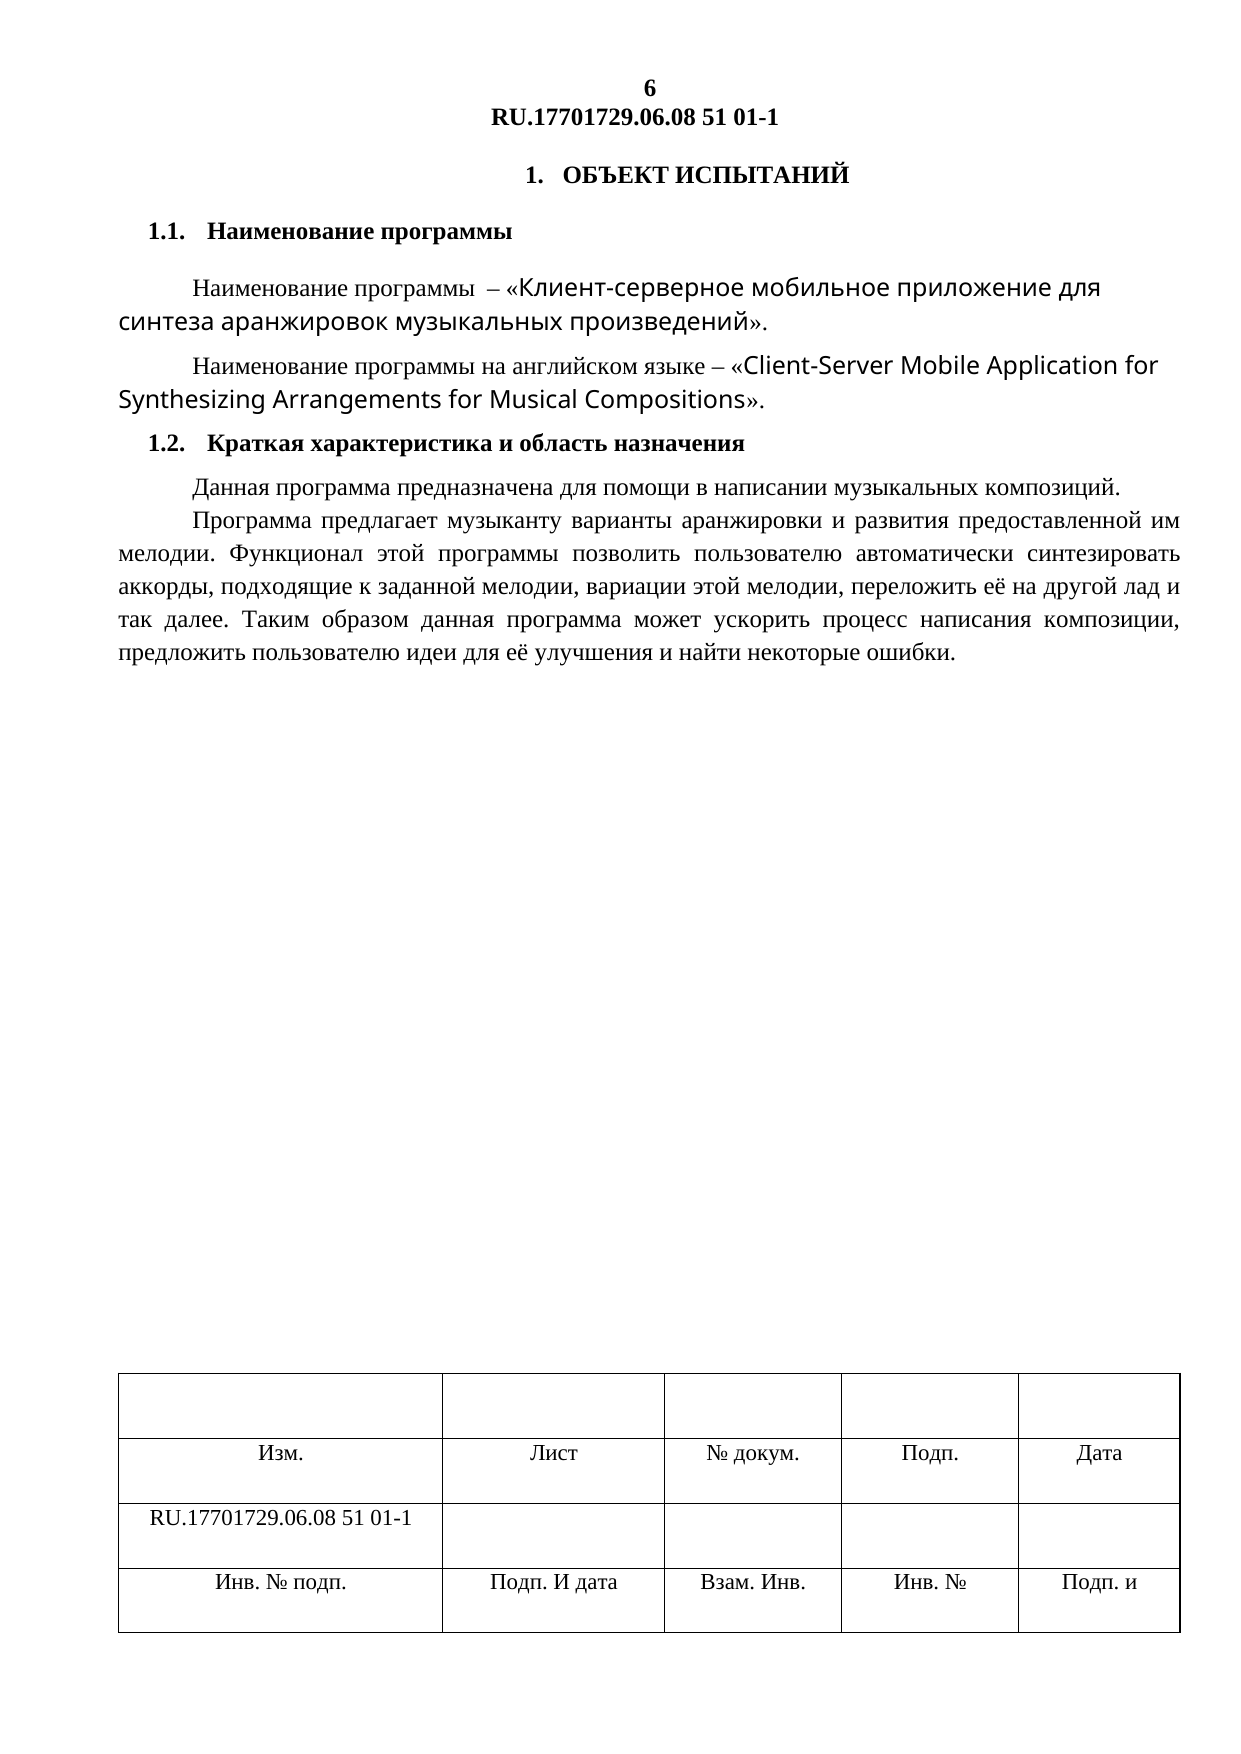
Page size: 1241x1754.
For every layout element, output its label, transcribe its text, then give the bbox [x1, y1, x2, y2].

subtitle Наименование программы [148, 216, 1181, 244]
text Наименование программы на английском языке – «Client-Server Mobile Application for Synthesizing Arrangements for Musical Compositions». [118, 348, 1181, 416]
subtitle ОБЪЕКТ ИСПЫТАНИЙ [193, 160, 1181, 189]
subtitle Краткая характеристика и область назначения [148, 428, 1181, 457]
text Наименование программы – «Клиент-серверное мобильное приложение для синтеза аранжировок музыкальных произведений». [118, 269, 1181, 337]
text Программа предлагает музыканту варианты аранжировки и развития предоставленной им мелодии. Функционал этой программы позволить пользователю автоматически синтезировать аккорды, подходящие к заданной мелодии, вариации этой мелодии, переложить её на другой лад и так далее. Таким образом данная программа может ускорить процесс написания композиции, предложить пользователю идеи для её улучшения и найти некоторые ошибки. [118, 505, 1181, 666]
text Данная программа предназначена для помощи в написании музыкальных композиций. [118, 472, 1181, 500]
